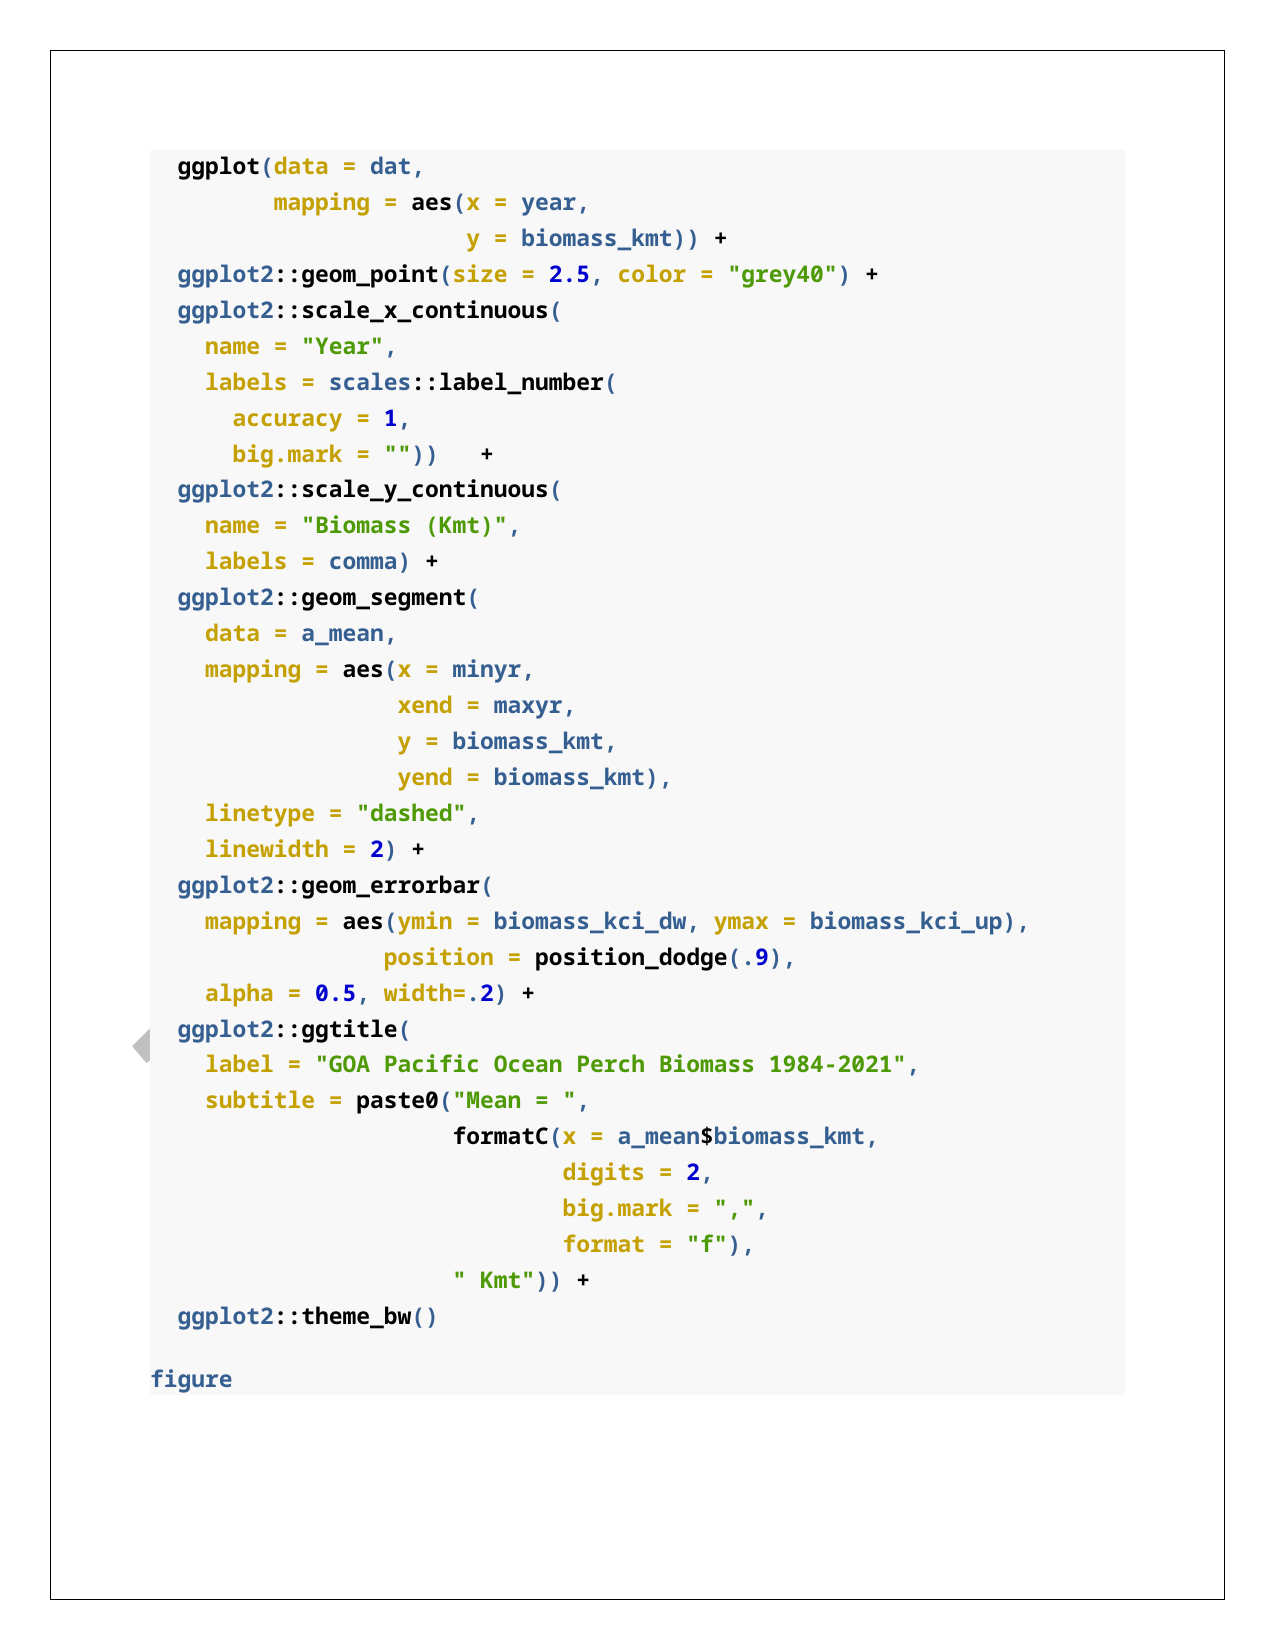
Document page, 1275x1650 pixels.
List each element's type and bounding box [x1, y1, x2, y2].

text [150, 150, 1125, 1395]
